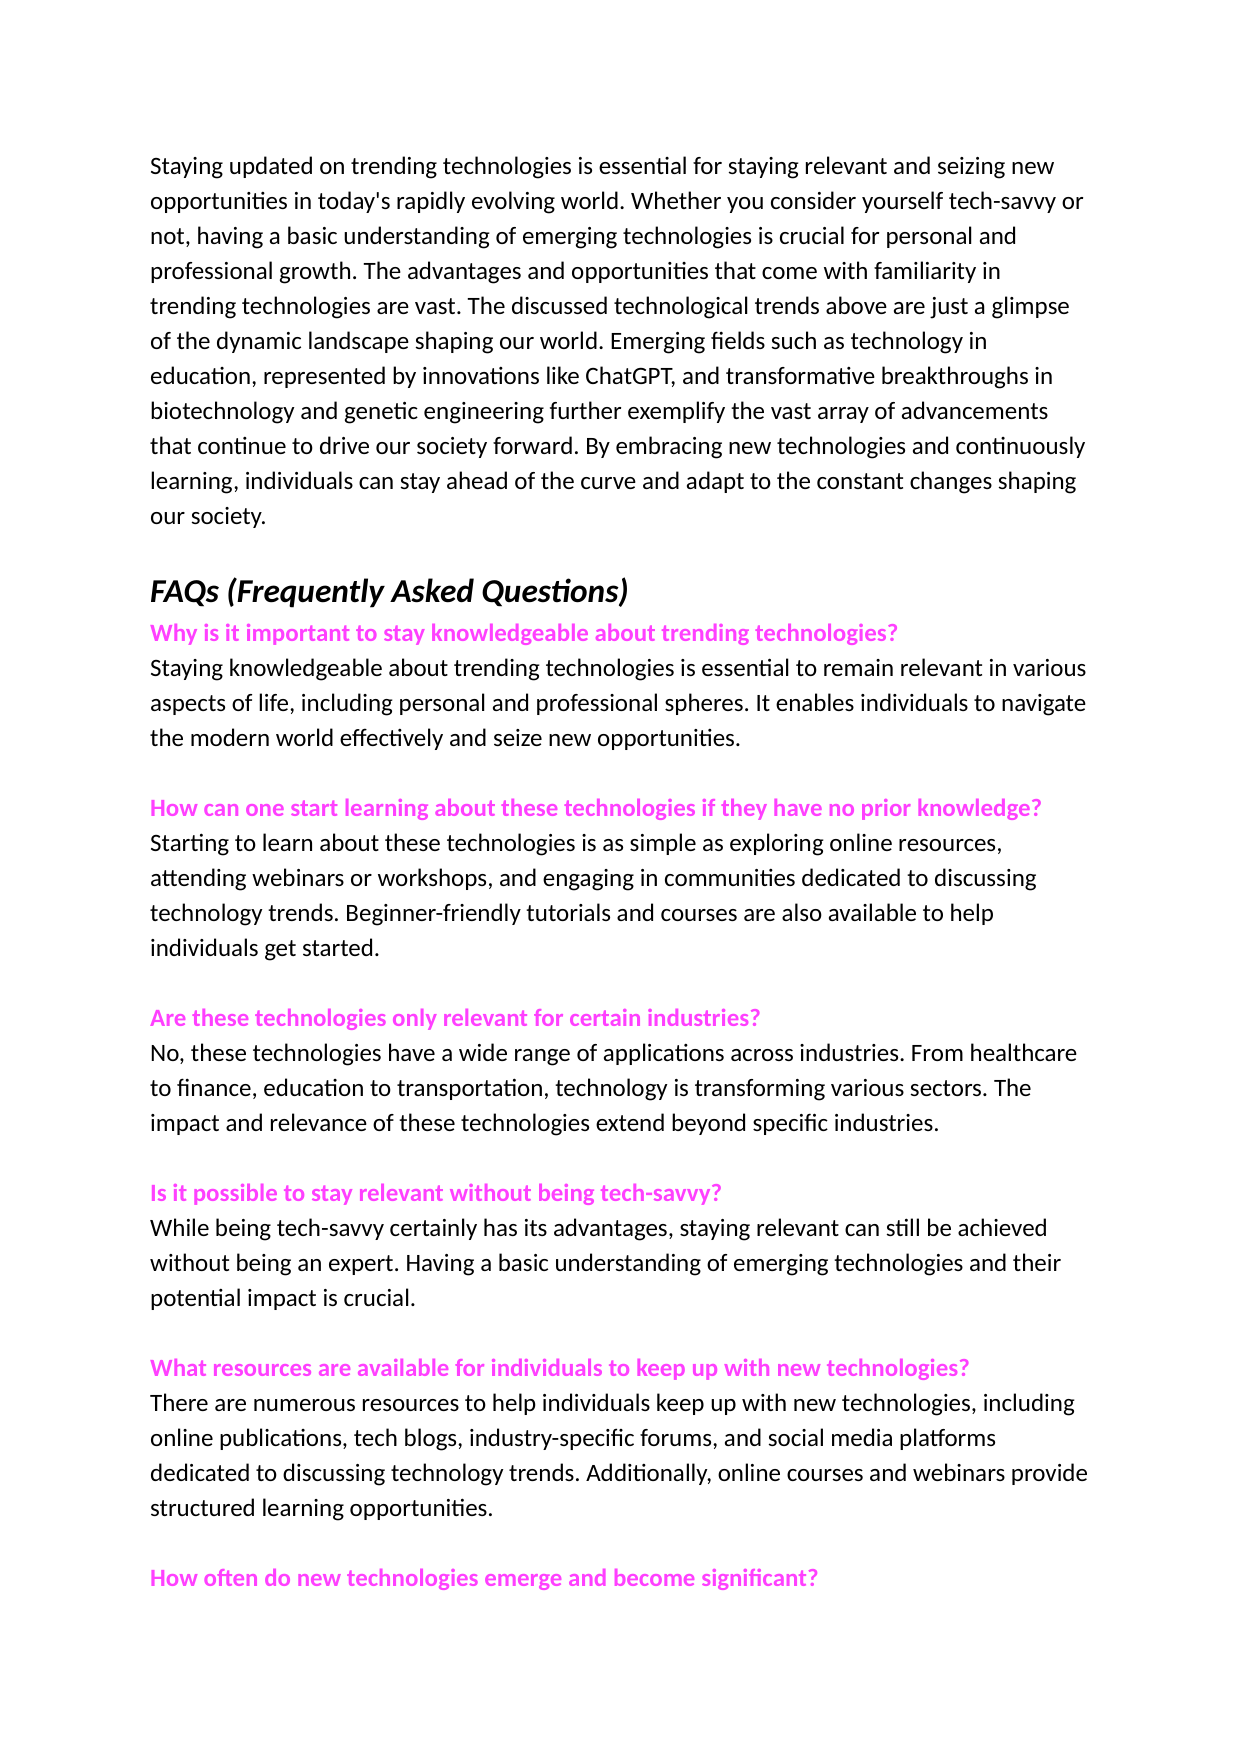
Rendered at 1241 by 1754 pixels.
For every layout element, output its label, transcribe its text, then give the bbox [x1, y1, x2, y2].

subtitle FAQs (Frequently Asked Questions) [150, 570, 1090, 611]
text Why is it important to stay knowledgeable about trending technologies? [150, 617, 1090, 647]
text Is it possible to stay relevant without being tech-savvy? [150, 1177, 1090, 1207]
text Are these technologies only relevant for certain industries? [150, 1002, 1090, 1032]
text No, these technologies have a wide range of applications across industries. From healthcare to finance, education to transportation, technology is transforming various sectors. The impact and relevance of these technologies extend beyond specific industries. [150, 1037, 1090, 1137]
text There are numerous resources to help individuals keep up with new technologies, including online publications, tech blogs, industry-specific forums, and social media platforms dedicated to discussing technology trends. Additionally, online courses and webinars provide structured learning opportunities. [150, 1387, 1090, 1522]
text Staying updated on trending technologies is essential for staying relevant and seizing new opportunities in today's rapidly evolving world. Whether you consider yourself tech-savvy or not, having a basic understanding of emerging technologies is crucial for personal and professional growth. The advantages and opportunities that come with familiarity in trending technologies are vast. The discussed technological trends above are just a glimpse of the dynamic landscape shaping our world. Emerging fields such as technology in education, represented by innovations like ChatGPT, and transformative breakthroughs in biotechnology and genetic engineering further exemplify the vast array of advancements that continue to drive our society forward. By embracing new technologies and continuously learning, individuals can stay ahead of the curve and adapt to the constant changes shaping our society. [150, 150, 1090, 531]
text How often do new technologies emerge and become significant? [150, 1562, 1090, 1592]
text Staying knowledgeable about trending technologies is essential to remain relevant in various aspects of life, including personal and professional spheres. It enables individuals to navigate the modern world effectively and seize new opportunities. [150, 652, 1090, 752]
text What resources are available for individuals to keep up with new technologies? [150, 1352, 1090, 1382]
text Starting to learn about these technologies is as simple as exploring online resources, attending webinars or workshops, and engaging in communities dedicated to discussing technology trends. Beginner-friendly tutorials and courses are also available to help individuals get started. [150, 827, 1090, 962]
text While being tech-savvy certainly has its advantages, staying relevant can still be achieved without being an expert. Having a basic understanding of emerging technologies and their potential impact is crucial. [150, 1212, 1090, 1312]
text How can one start learning about these technologies if they have no prior knowledge? [150, 792, 1090, 822]
